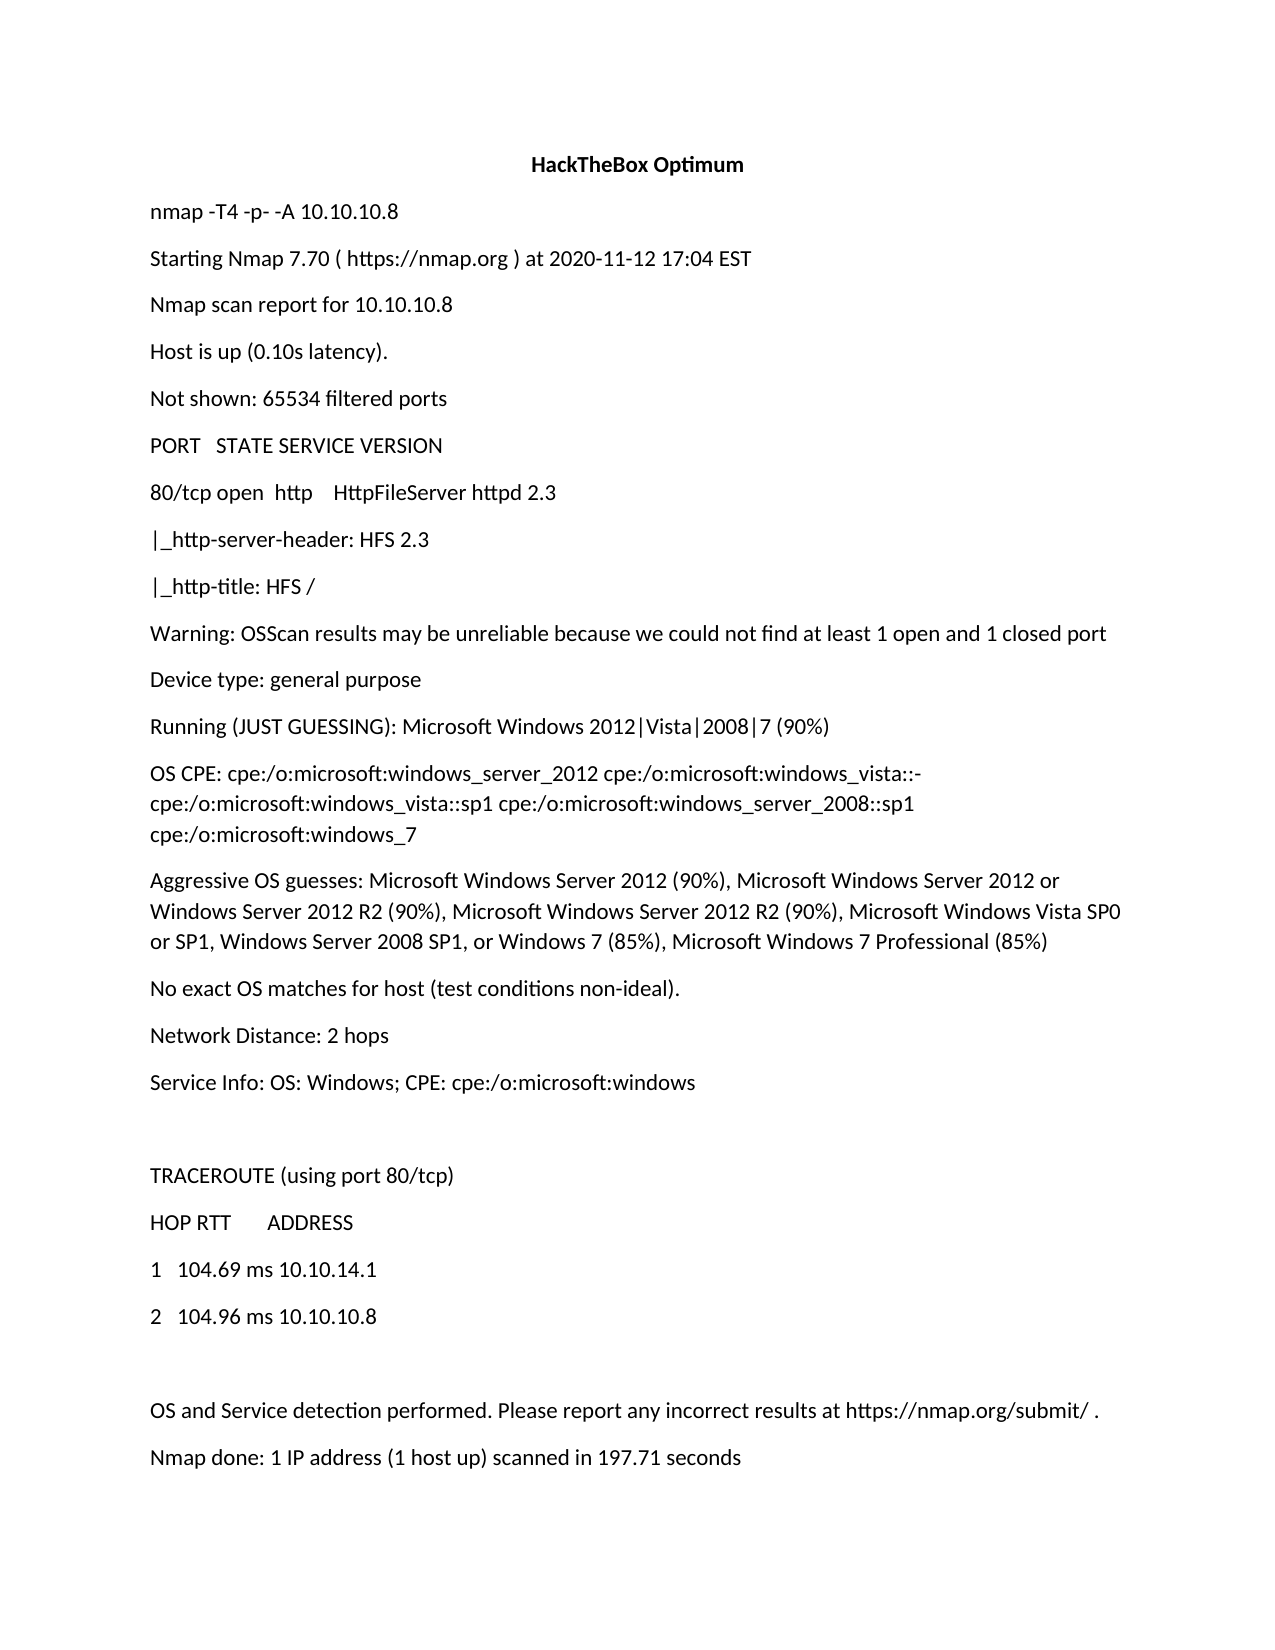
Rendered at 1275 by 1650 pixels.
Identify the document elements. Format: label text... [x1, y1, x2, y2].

text 1 104.69 ms 10.10.14.1 [150, 1255, 1125, 1283]
text |_http-server-header: HFS 2.3 [150, 525, 1125, 553]
text TRACEROUTE (using port 80/tcp) [150, 1161, 1125, 1189]
text Host is up (0.10s latency). [150, 337, 1125, 366]
text Nmap done: 1 IP address (1 host up) scanned in 197.71 seconds [150, 1443, 1125, 1471]
text Starting Nmap 7.70 ( https://nmap.org ) at 2020-11-12 17:04 EST [150, 244, 1125, 272]
text Warning: OSScan results may be unreliable because we could not find at least 1 open and 1 closed port [150, 619, 1125, 647]
text 2 104.96 ms 10.10.10.8 [150, 1302, 1125, 1330]
text |_http-title: HFS / [150, 572, 1125, 600]
text HOP RTT ADDRESS [150, 1208, 1125, 1236]
text HackTheBox Optimum [150, 150, 1125, 178]
text Service Info: OS: Windows; CPE: cpe:/o:microsoft:windows [150, 1068, 1125, 1096]
text 80/tcp open http HttpFileServer httpd 2.3 [150, 478, 1125, 506]
text Running (JUST GUESSING): Microsoft Windows 2012|Vista|2008|7 (90%) [150, 712, 1125, 741]
text Device type: general purpose [150, 666, 1125, 694]
text OS and Service detection performed. Please report any incorrect results at https://nmap.org/submit/ . [150, 1396, 1125, 1424]
text OS CPE: cpe:/o:microsoft:windows_server_2012 cpe:/o:microsoft:windows_vista::- cpe:/o:microsoft:windows_vista::sp1 cpe:/o:microsoft:windows_server_2008::sp1 cpe:/o:microsoft:windows_7 [150, 759, 1125, 848]
text Not shown: 65534 filtered ports [150, 384, 1125, 412]
text No exact OS matches for host (test conditions non-ideal). [150, 974, 1125, 1002]
text Network Distance: 2 hops [150, 1021, 1125, 1049]
text Nmap scan report for 10.10.10.8 [150, 291, 1125, 319]
text Aggressive OS guesses: Microsoft Windows Server 2012 (90%), Microsoft Windows Server 2012 or Windows Server 2012 R2 (90%), Microsoft Windows Server 2012 R2 (90%), Microsoft Windows Vista SP0 or SP1, Windows Server 2008 SP1, or Windows 7 (85%), Microsoft Windows 7 Professional (85%) [150, 867, 1125, 955]
text nmap -T4 -p- -A 10.10.10.8 [150, 197, 1125, 225]
text PORT STATE SERVICE VERSION [150, 431, 1125, 459]
